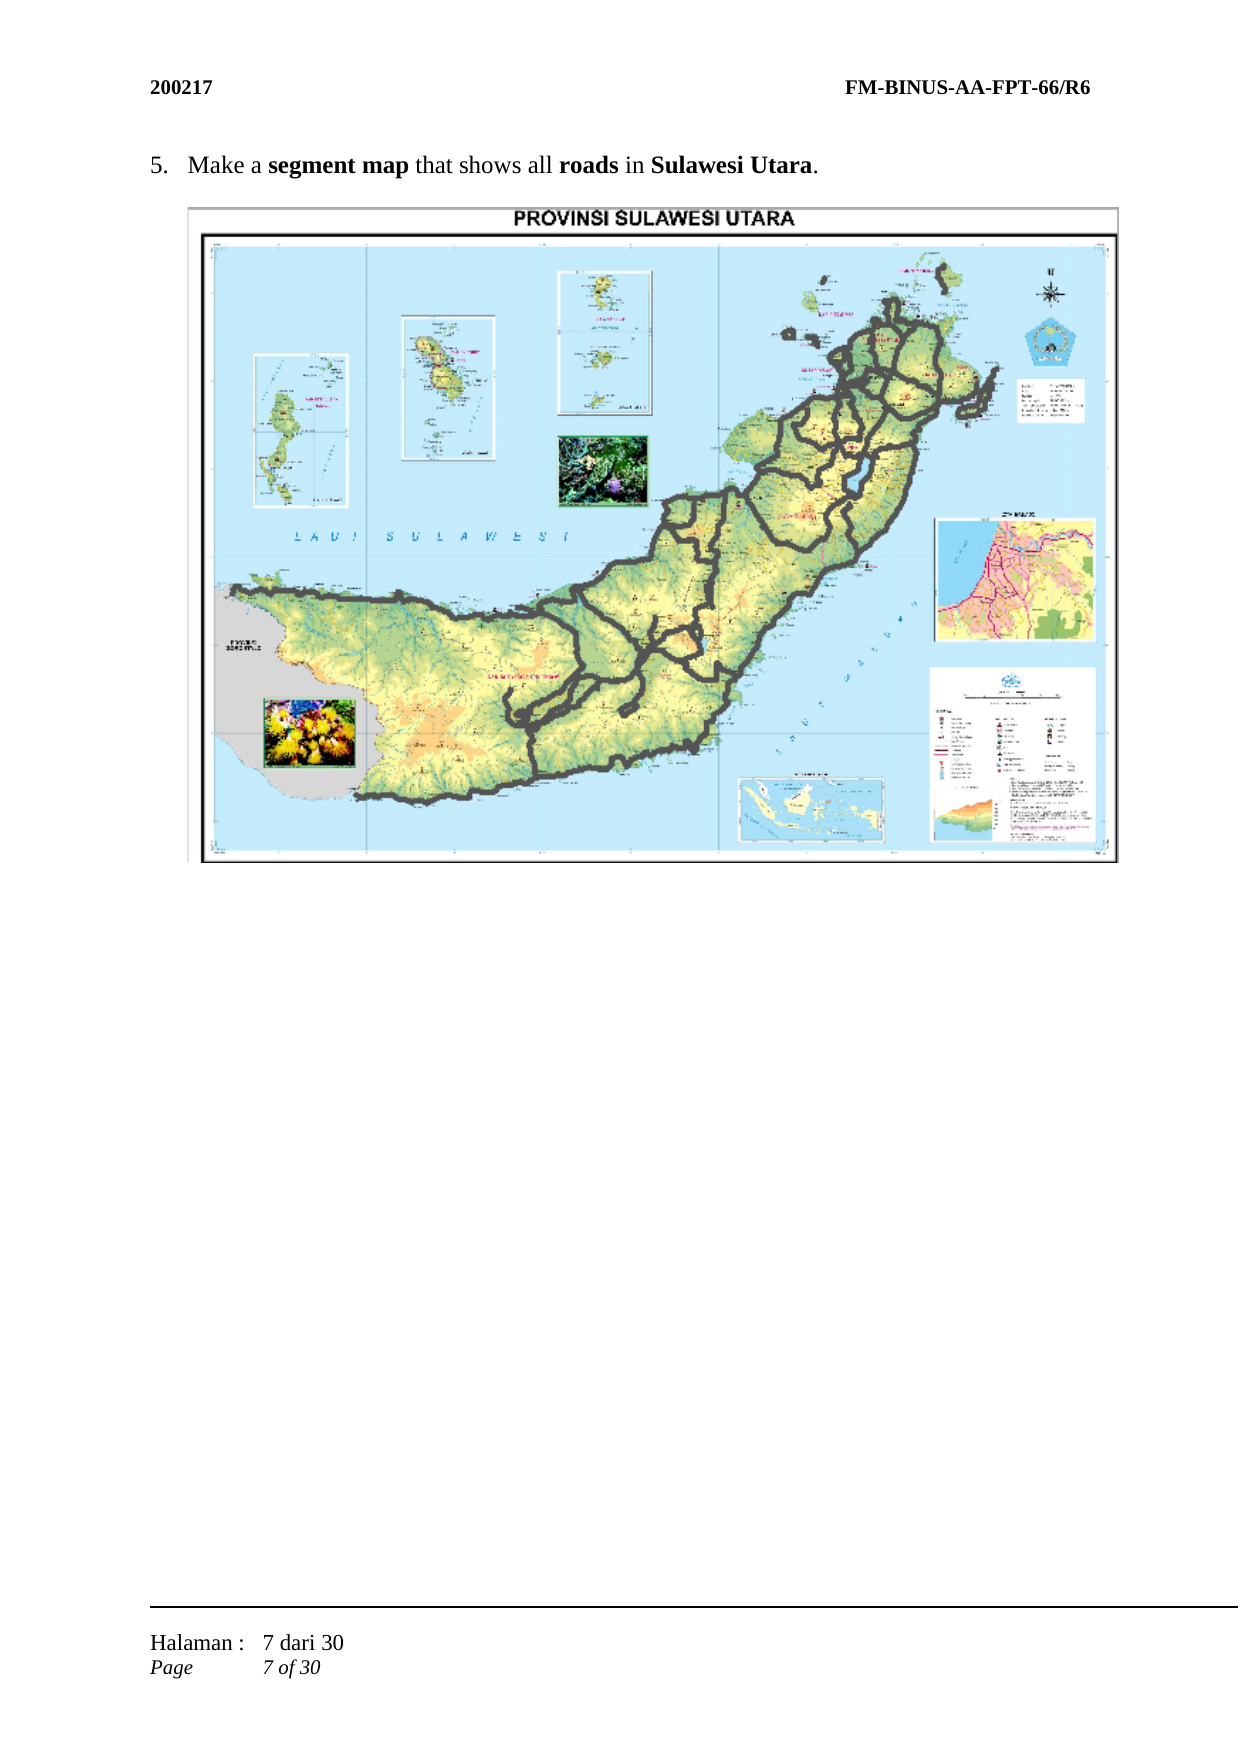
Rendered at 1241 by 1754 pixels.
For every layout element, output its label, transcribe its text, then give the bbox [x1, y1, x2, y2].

picture [187, 207, 1119, 863]
list Make a segment map that shows all roads in Sulawesi Utara. [150, 150, 1090, 179]
